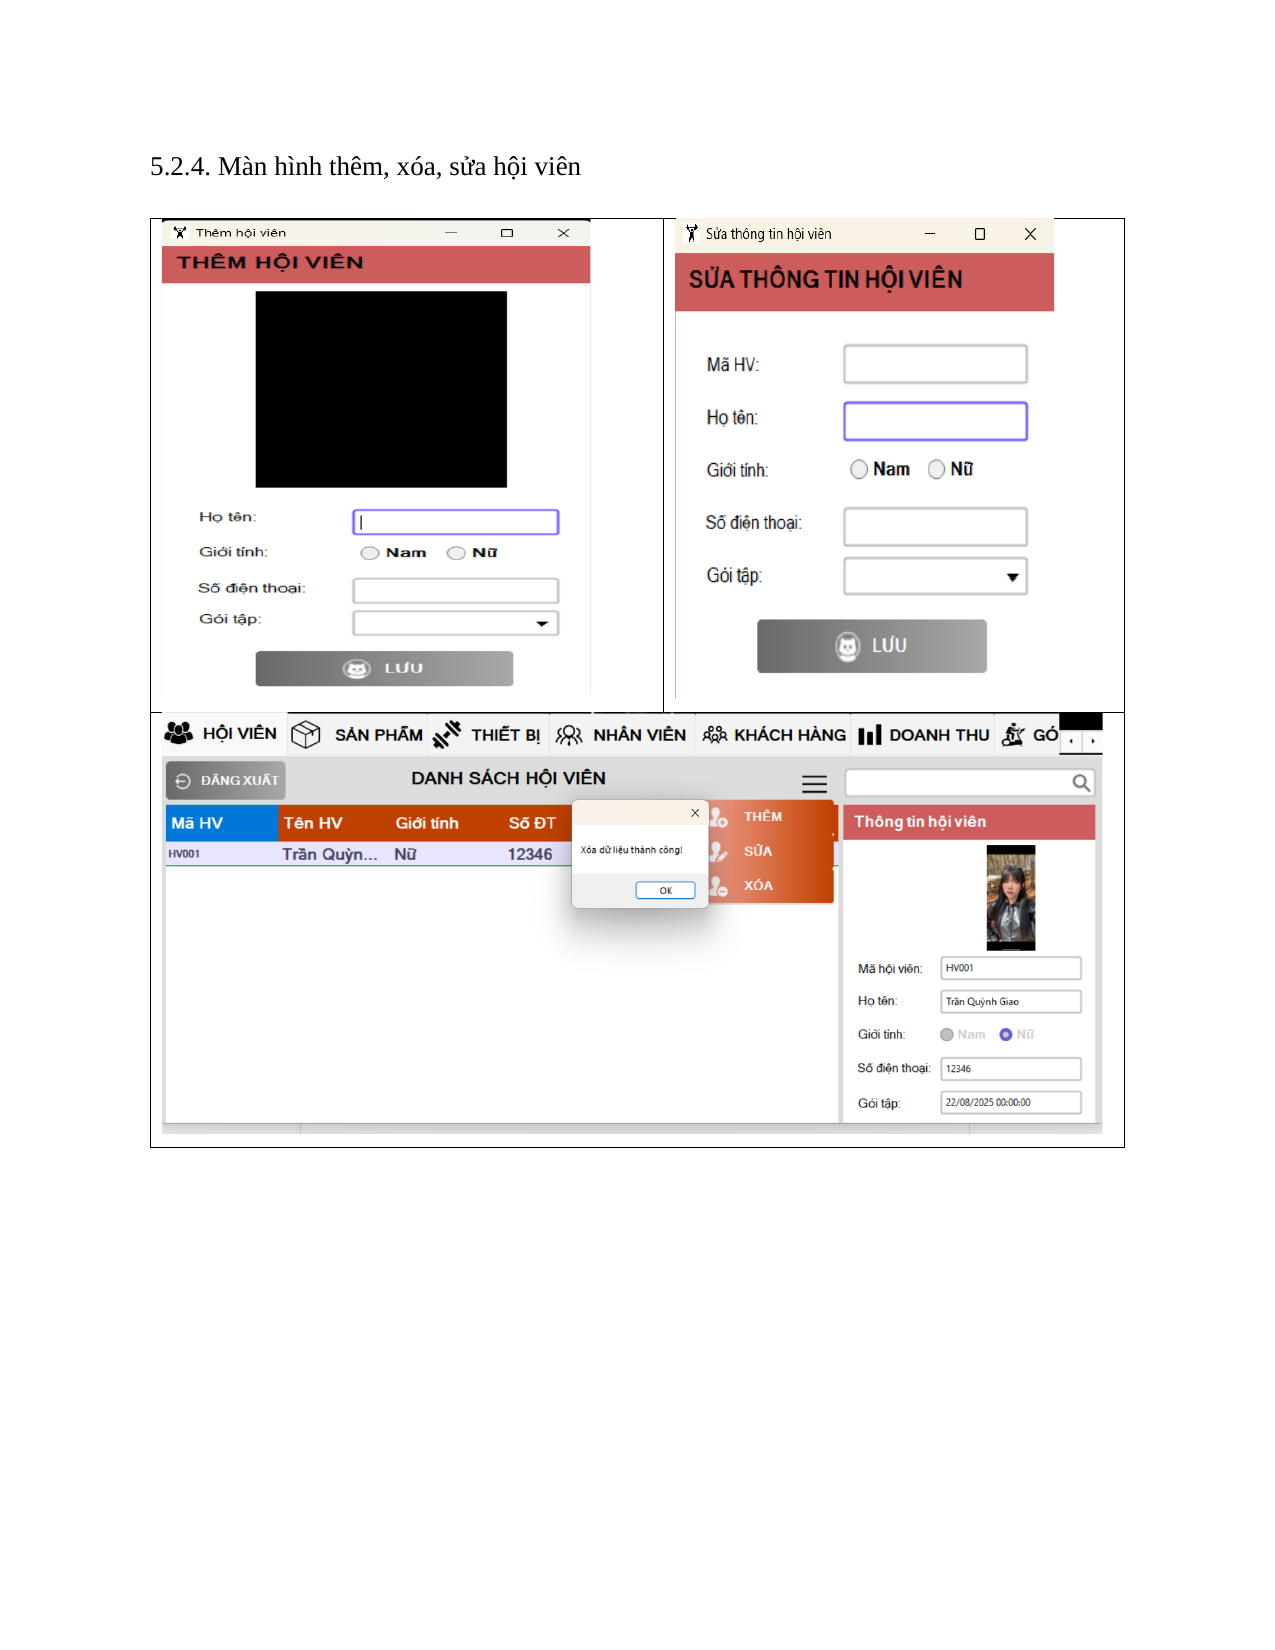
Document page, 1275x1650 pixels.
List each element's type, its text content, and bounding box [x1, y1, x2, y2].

picture [675, 218, 1055, 699]
table_header [151, 219, 663, 712]
text 5.2.4. Màn hình thêm, xóa, sửa hội viên [150, 150, 1095, 181]
table_cell [151, 713, 1124, 1147]
table_header [664, 219, 1124, 712]
picture [161, 218, 591, 695]
picture [161, 712, 1103, 1134]
